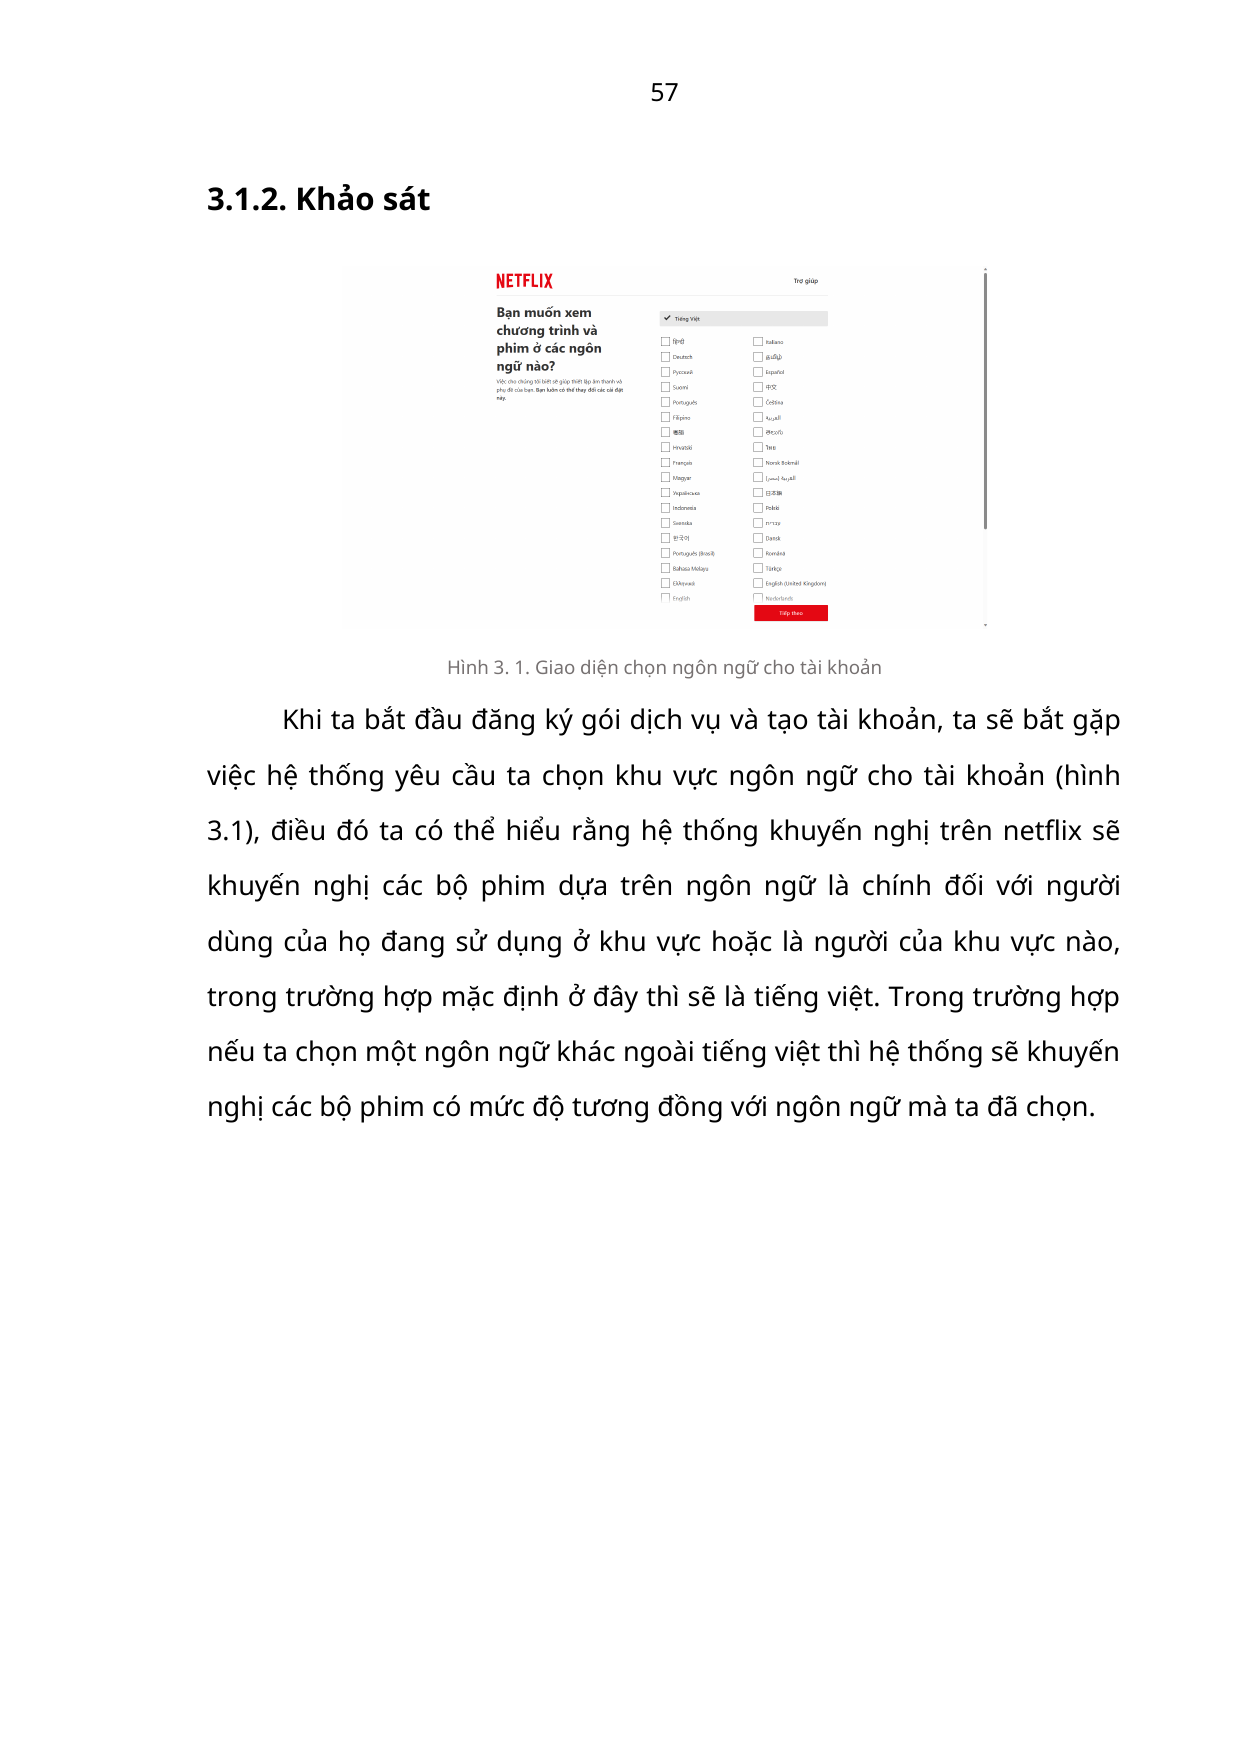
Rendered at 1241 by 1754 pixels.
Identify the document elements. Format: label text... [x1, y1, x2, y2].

text Khi ta bắt đầu đăng ký gói dịch vụ và tạo tài khoản, ta sẽ bắt gặp việc hệ thống yêu cầu ta chọn khu vực ngôn ngữ cho tài khoản (hình 3.1), điều đó ta có thể hiểu rằng hệ thống khuyến nghị trên netflix sẽ khuyến nghị các bộ phim dựa trên ngôn ngữ là chính đối với người dùng của họ đang sử dụng ở khu vực hoặc là người của khu vực nào, trong trường hợp mặc định ở đây thì sẽ là tiếng việt. Trong trường hợp nếu ta chọn một ngôn ngữ khác ngoài tiếng việt thì hệ thống sẽ khuyến nghị các bộ phim có mức độ tương đồng với ngôn ngữ mà ta đã chọn. [207, 701, 1122, 1125]
picture [341, 266, 988, 629]
subtitle 3.1.2. Khảo sát [207, 177, 1122, 220]
text Hình 3. 1. Giao diện chọn ngôn ngữ cho tài khoản [207, 654, 1122, 680]
